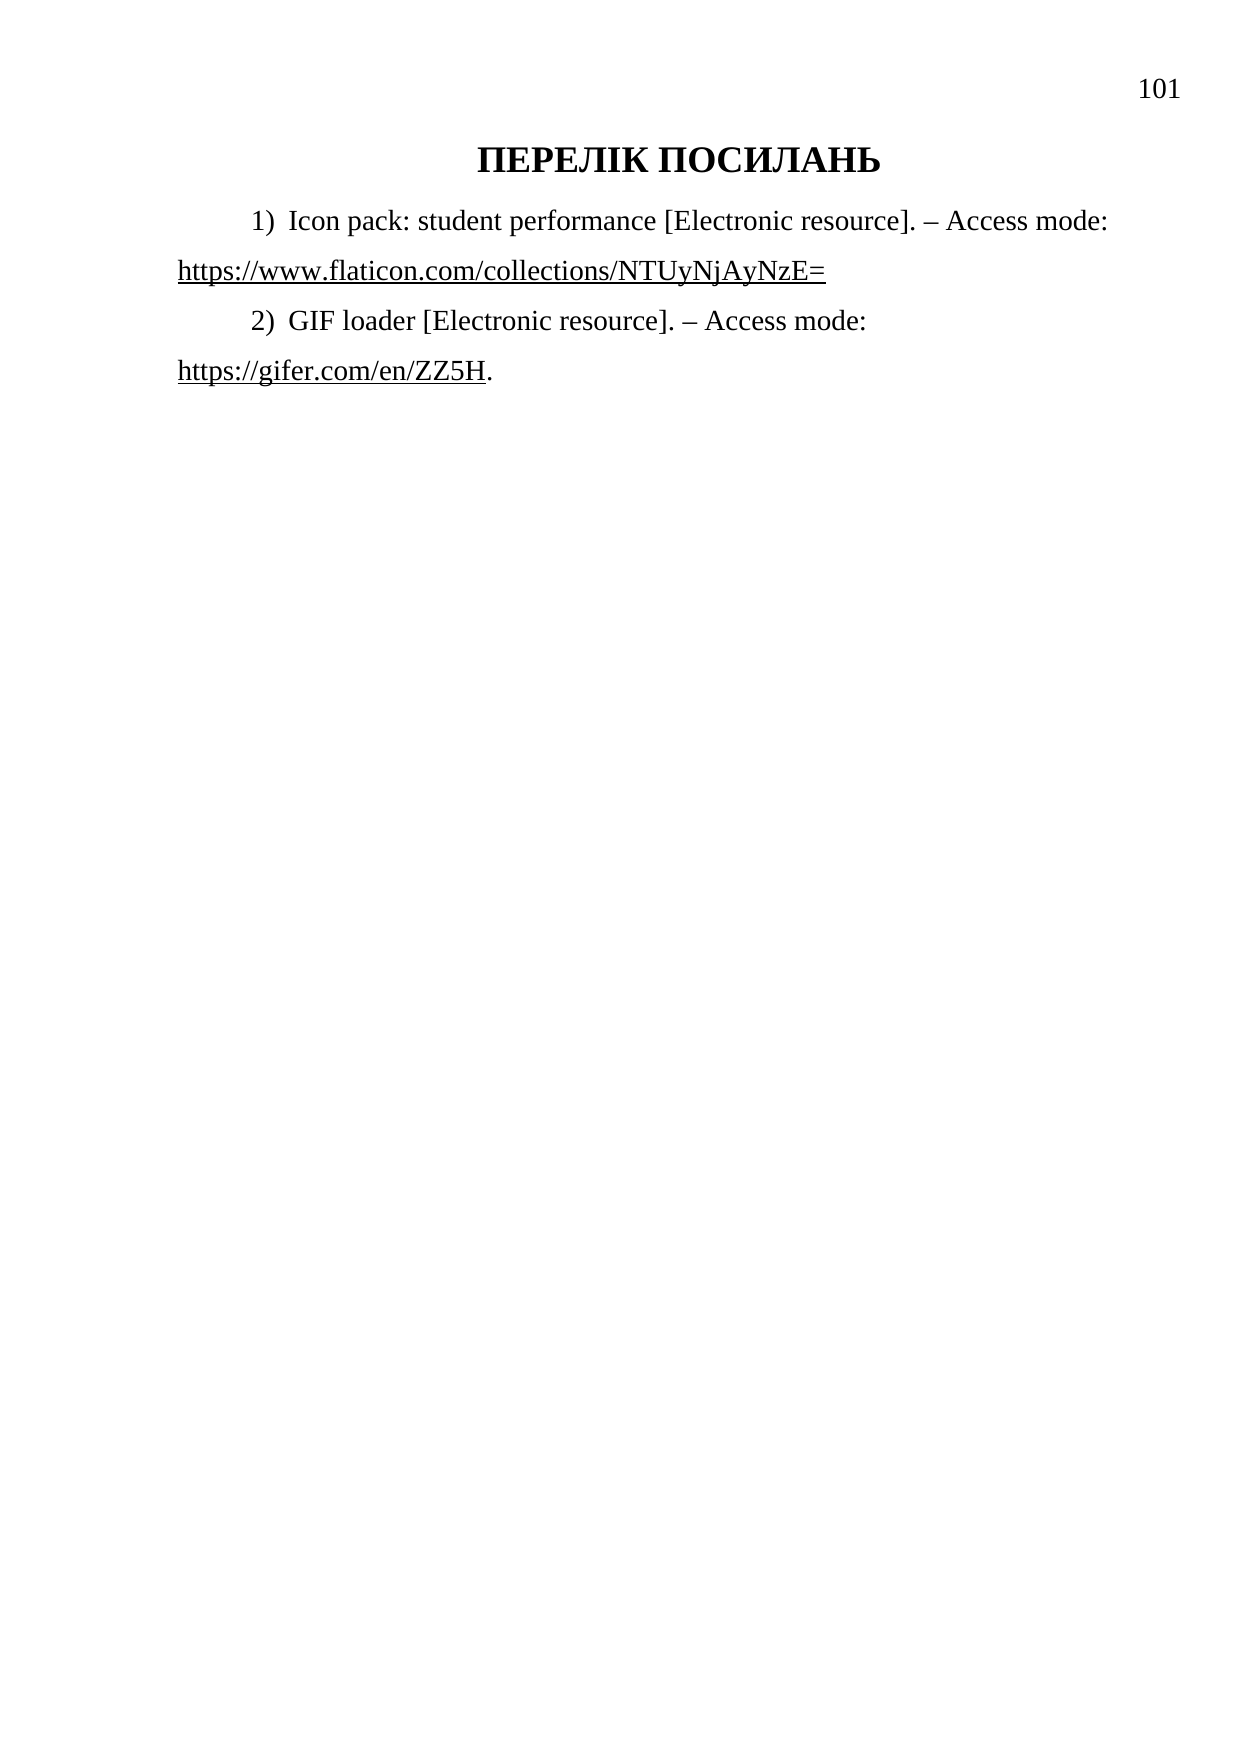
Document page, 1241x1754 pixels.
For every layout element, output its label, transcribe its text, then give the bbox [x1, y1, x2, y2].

list Icon pack: student performance [Electronic resource]. – Access mode: [251, 203, 1181, 236]
list https://www.flaticon.com/collections/NTUyNjAyNzE= [177, 253, 1181, 286]
list ПЕРЕЛІК ПОСИЛАНЬ [177, 138, 1181, 181]
list https://gifer.com/en/ZZ5H. [177, 353, 1181, 387]
list GIF loader [Electronic resource]. – Access mode: [251, 303, 1181, 337]
